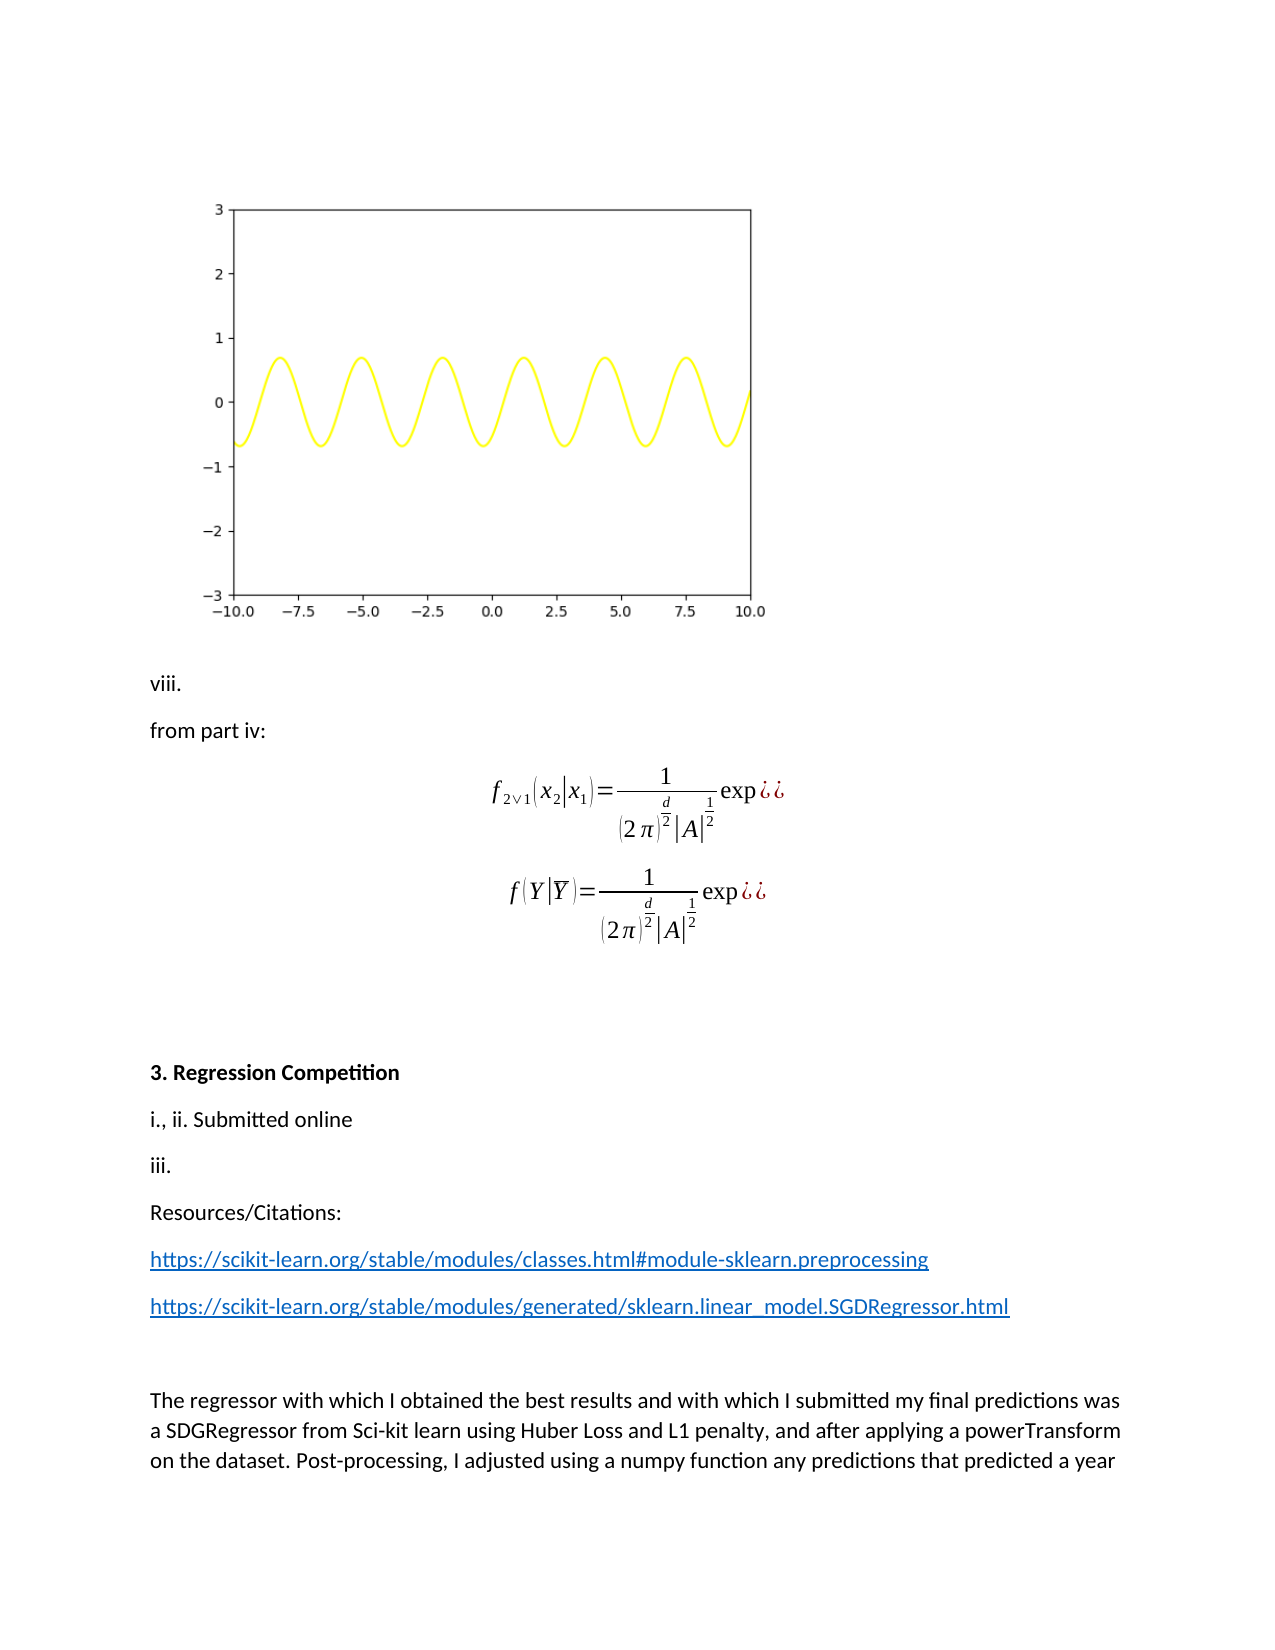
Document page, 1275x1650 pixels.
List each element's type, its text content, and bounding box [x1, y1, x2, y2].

text 3. Regression Competition [150, 1058, 1125, 1086]
text https://scikit-learn.org/stable/modules/generated/sklearn.linear_model.SGDRegressor.html [150, 1292, 1125, 1320]
text i., ii. Submitted online [150, 1105, 1125, 1133]
text viii. [150, 669, 1125, 697]
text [150, 1386, 1125, 1474]
text iii. [150, 1152, 1125, 1179]
picture [150, 150, 817, 650]
text Resources/Citations: [150, 1198, 1125, 1226]
text https://scikit-learn.org/stable/modules/classes.html#module-sklearn.preprocessing [150, 1245, 1125, 1273]
text from part iv: [150, 716, 1125, 744]
